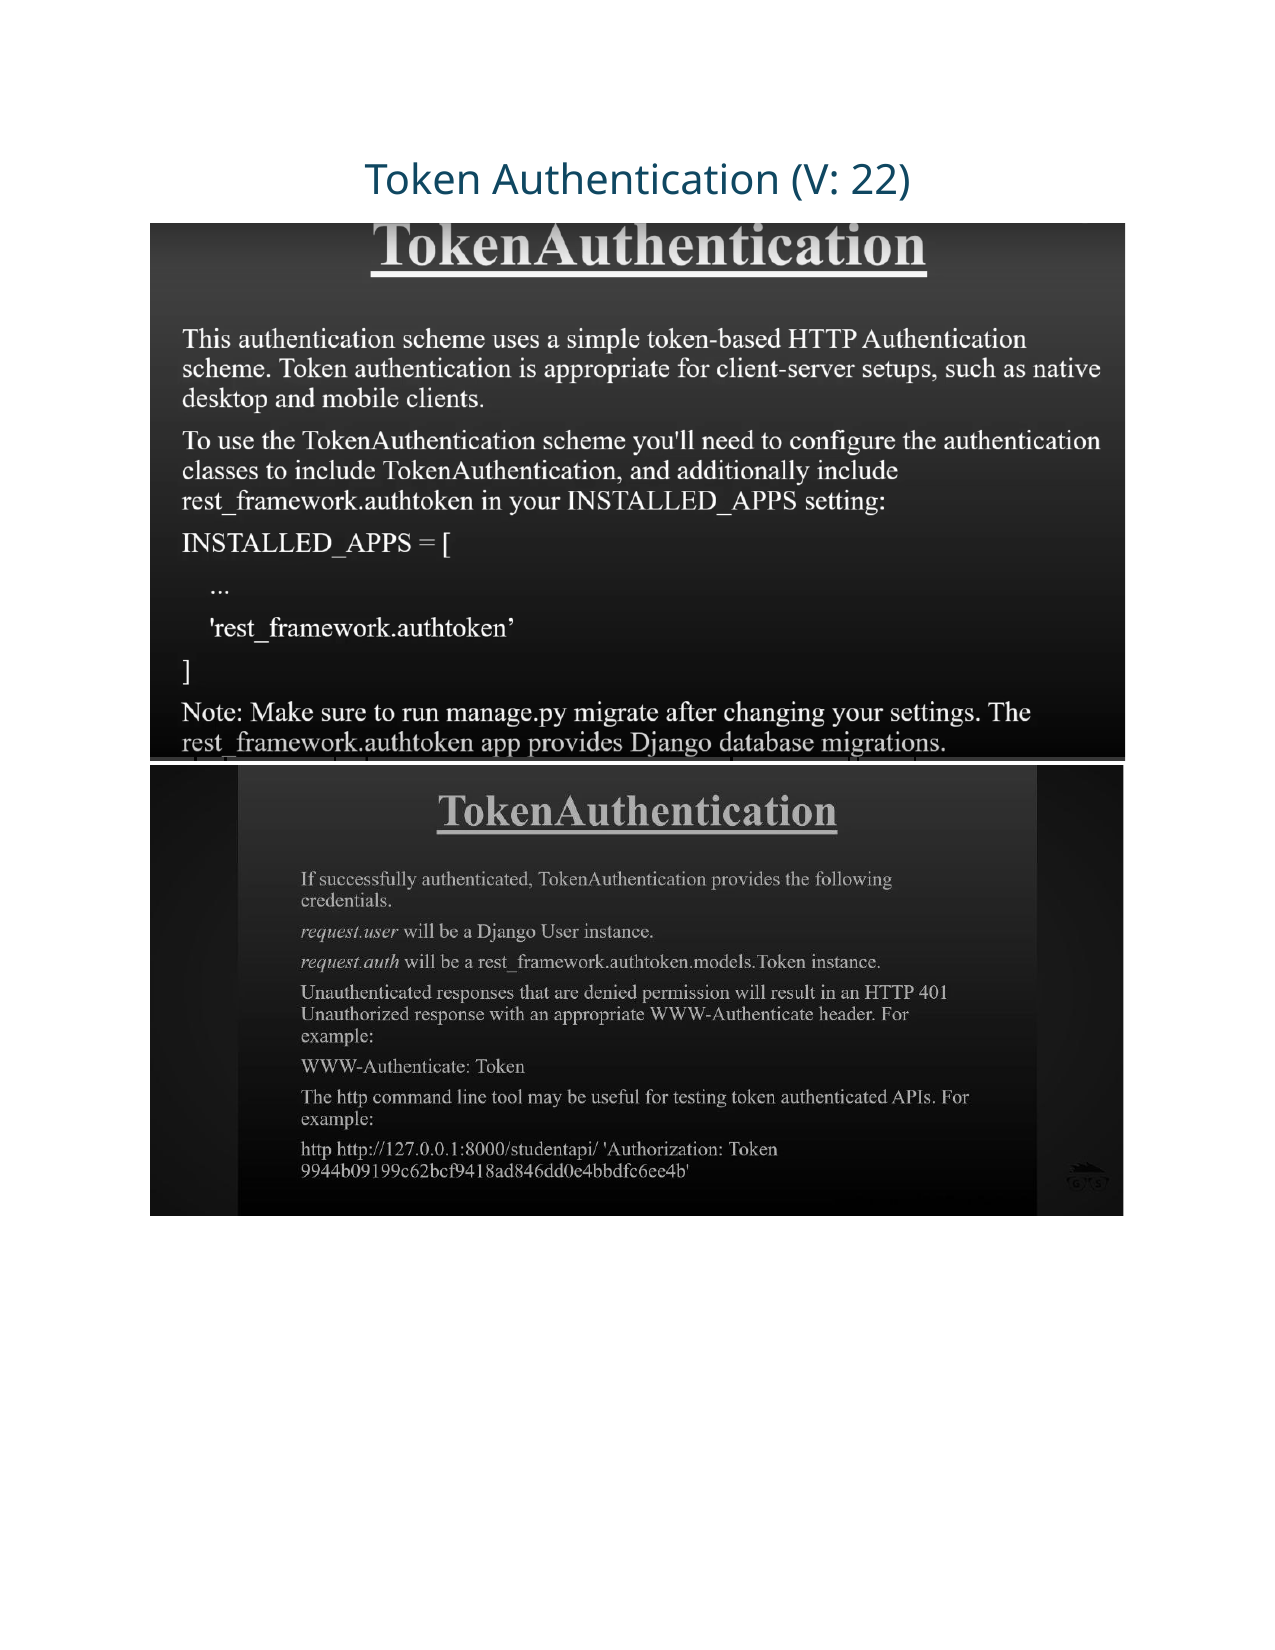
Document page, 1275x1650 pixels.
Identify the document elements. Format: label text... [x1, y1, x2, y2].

picture [150, 223, 1125, 761]
subtitle Token Authentication (V: 22) [150, 150, 1125, 207]
picture [150, 765, 1124, 1216]
